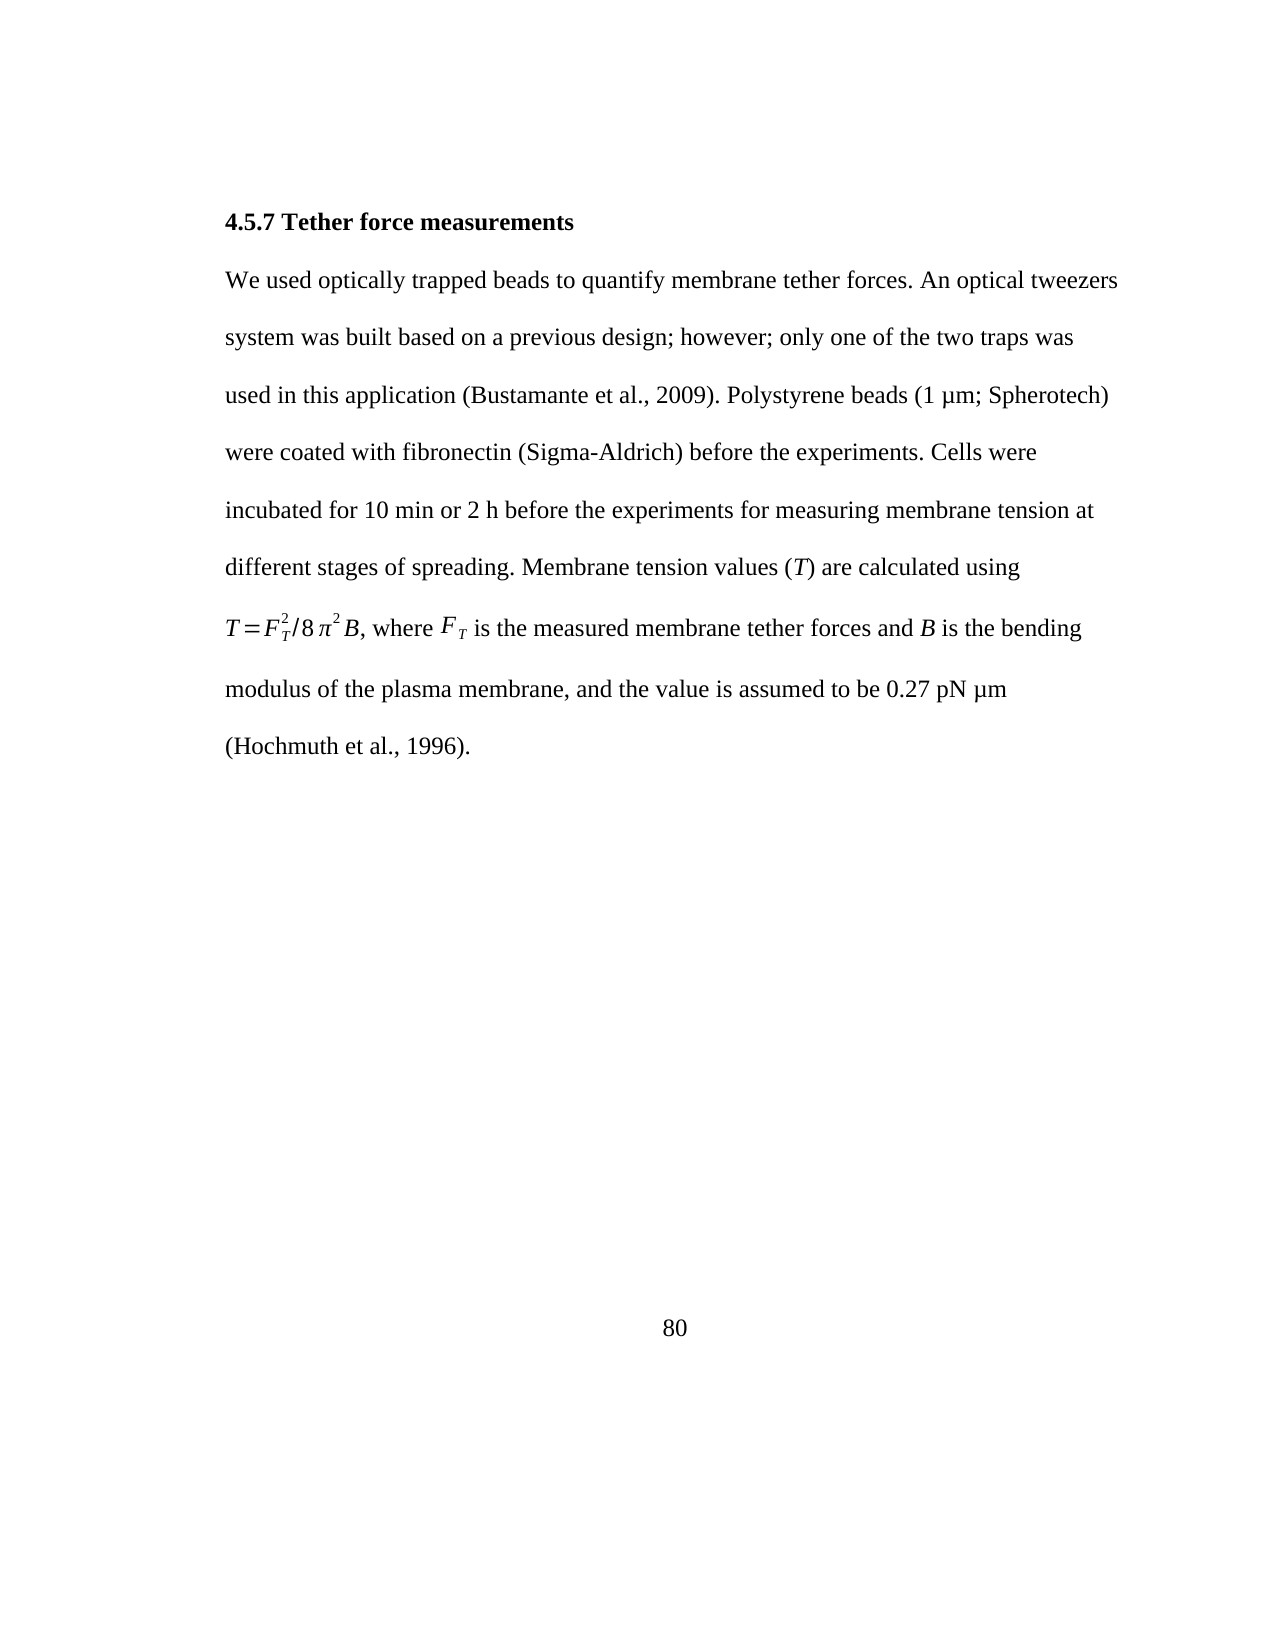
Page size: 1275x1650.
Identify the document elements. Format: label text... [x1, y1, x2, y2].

subtitle 4.5.7 Tether force measurements [225, 207, 1125, 236]
text We used optically trapped beads to quantify membrane tether forces. An optical tweezers system was built based on a previous design; however; only one of the two traps was used in this application (Bustamante et al., 2009). Polystyrene beads (1 µm; Spherotech) were coated with fibronectin (Sigma-Aldrich) before the experiments. Cells were incubated for 10 min or 2 h before the experiments for measuring membrane tension at different stages of spreading. Membrane tension values (T) are calculated using , where is the measured membrane tether forces and B is the bending modulus of the plasma membrane, and the value is assumed to be 0.27 pN µm (Hochmuth et al., 1996). [225, 265, 1125, 760]
